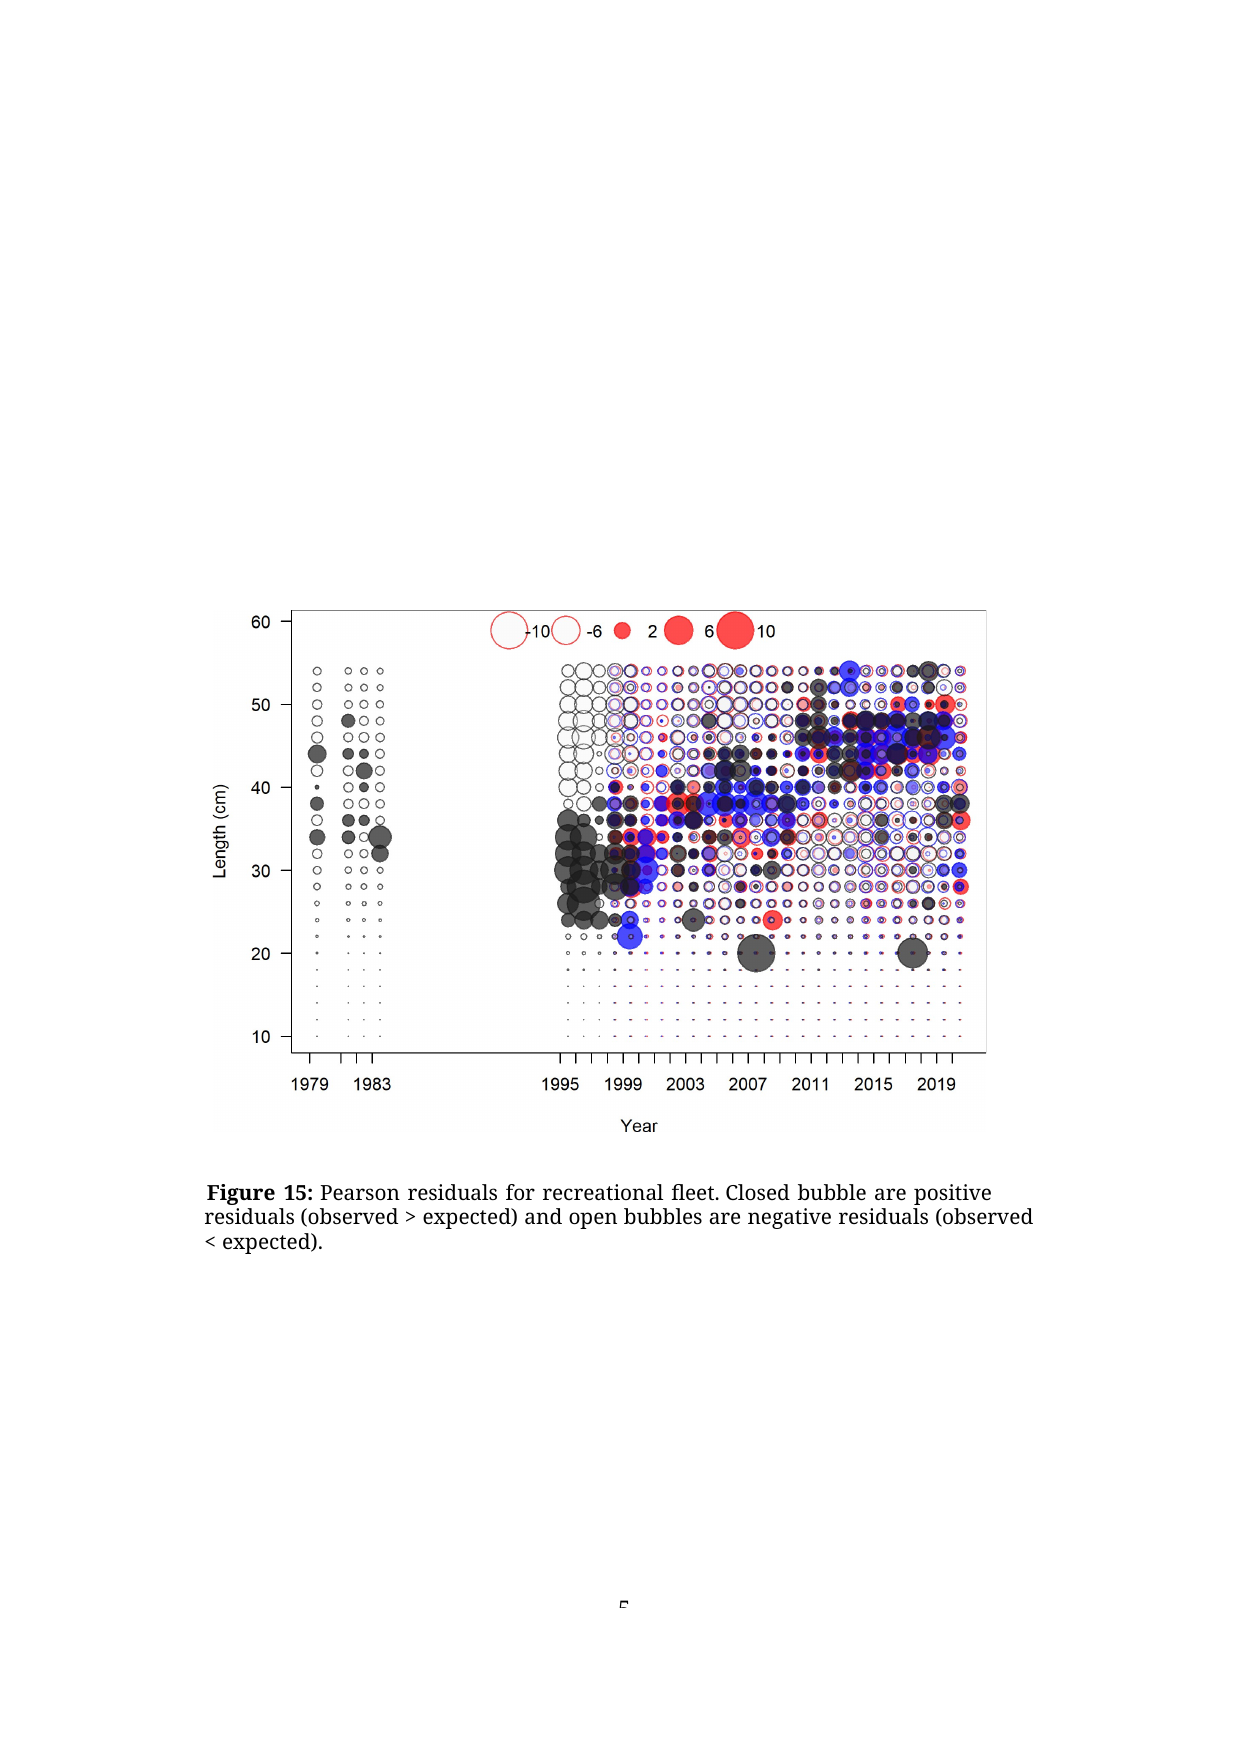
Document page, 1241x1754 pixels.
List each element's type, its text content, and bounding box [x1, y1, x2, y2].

picture [212, 610, 987, 1132]
text Figure 15: Pearson residuals for recreational fleet. Closed bubble are positive residuals (observed > expected) and open bubbles are negative residuals (observed < expected). [204, 1180, 1036, 1255]
